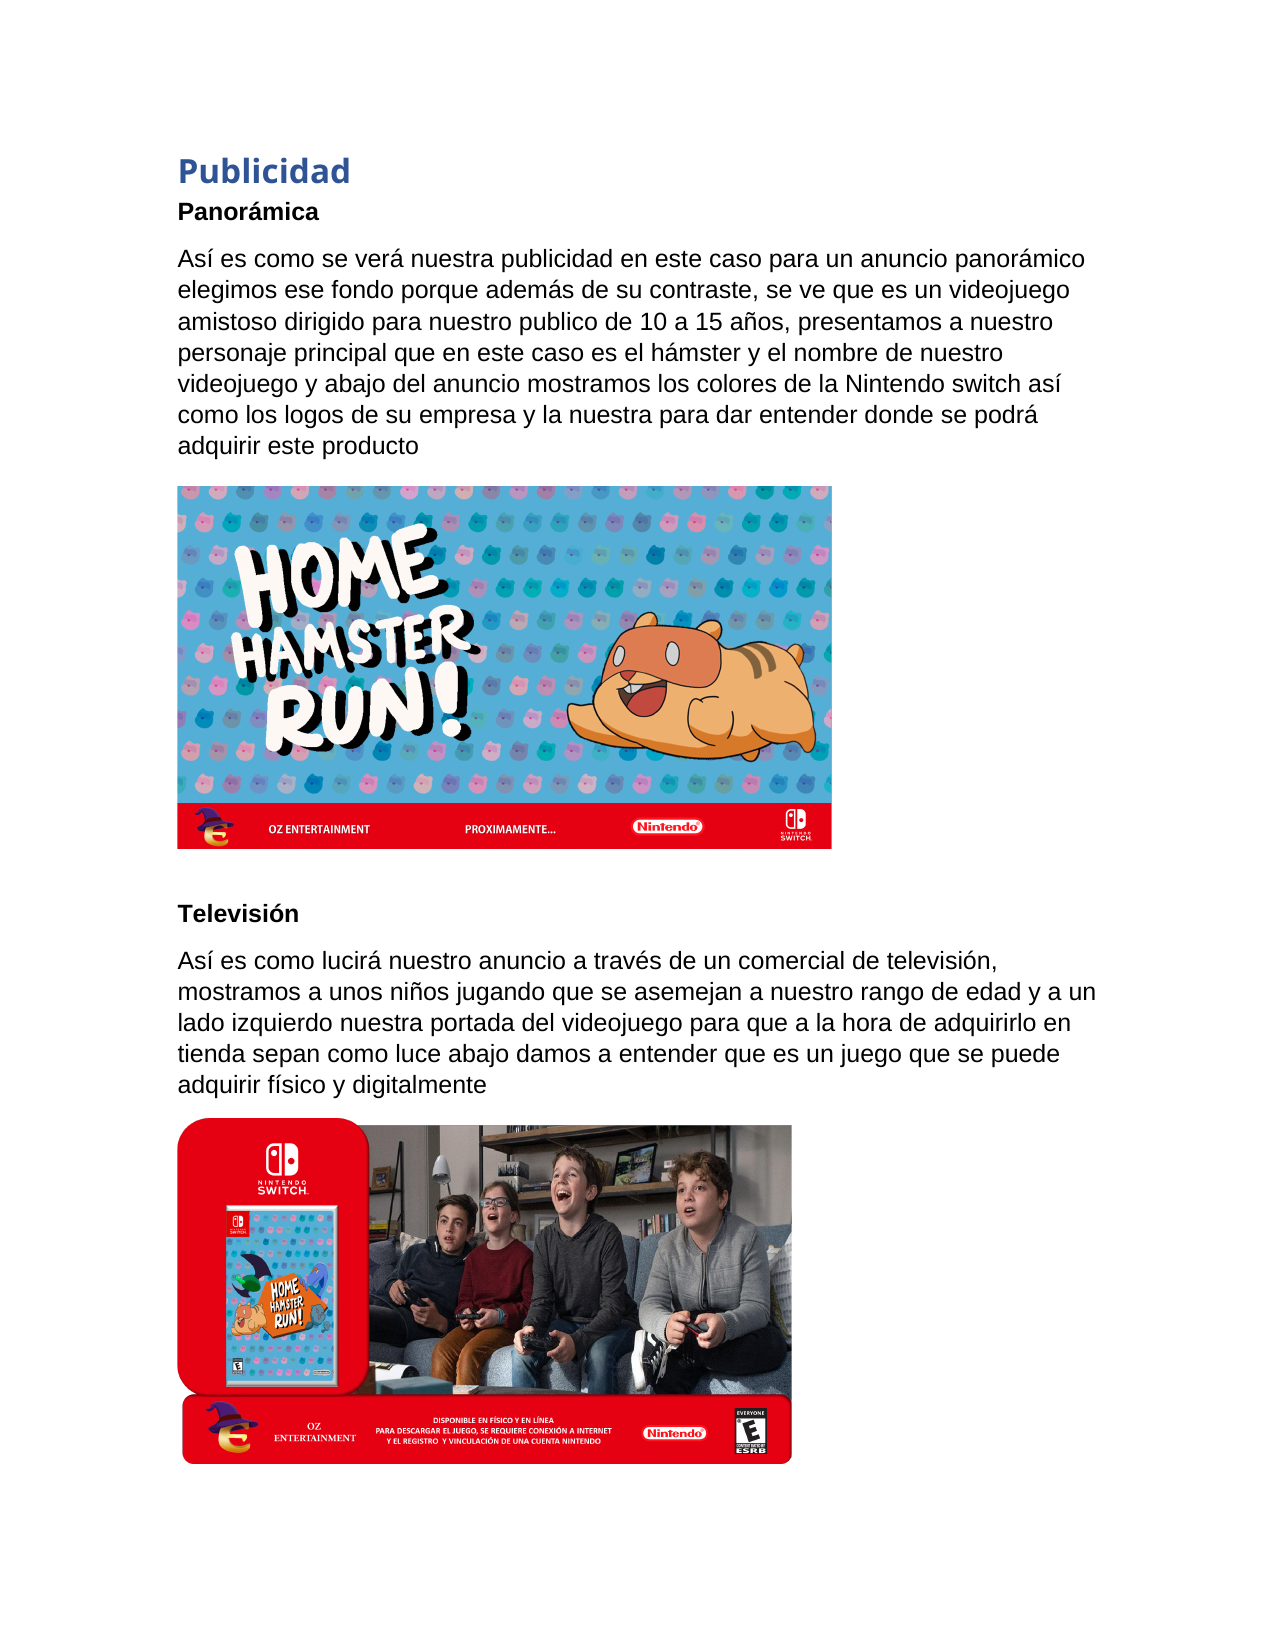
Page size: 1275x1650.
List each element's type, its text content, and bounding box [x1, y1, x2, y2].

text Así es como lucirá nuestro anuncio a través de un comercial de televisión, mostramos a unos niños jugando que se asemejan a nuestro rango de edad y a un lado izquierdo nuestra portada del videojuego para que a la hora de adquirirlo en tienda sepan como luce abajo damos a entender que es un juego que se puede adquirir físico y digitalmente [177, 946, 1098, 1099]
text Así es como se verá nuestra publicidad en este caso para un anuncio panorámico elegimos ese fondo porque además de su contraste, se ve que es un videojuego amistoso dirigido para nuestro publico de 10 a 15 años, presentamos a nuestro personaje principal que en este caso es el hámster y el nombre de nuestro videojuego y abajo del anuncio mostramos los colores de la Nintendo switch así como los logos de su empresa y la nuestra para dar entender donde se podrá adquirir este producto [177, 244, 1098, 459]
text Panorámica [177, 197, 1098, 225]
picture [177, 486, 849, 849]
text Televisión [177, 898, 1098, 927]
subtitle Publicidad [177, 148, 1098, 193]
picture [177, 1118, 792, 1464]
